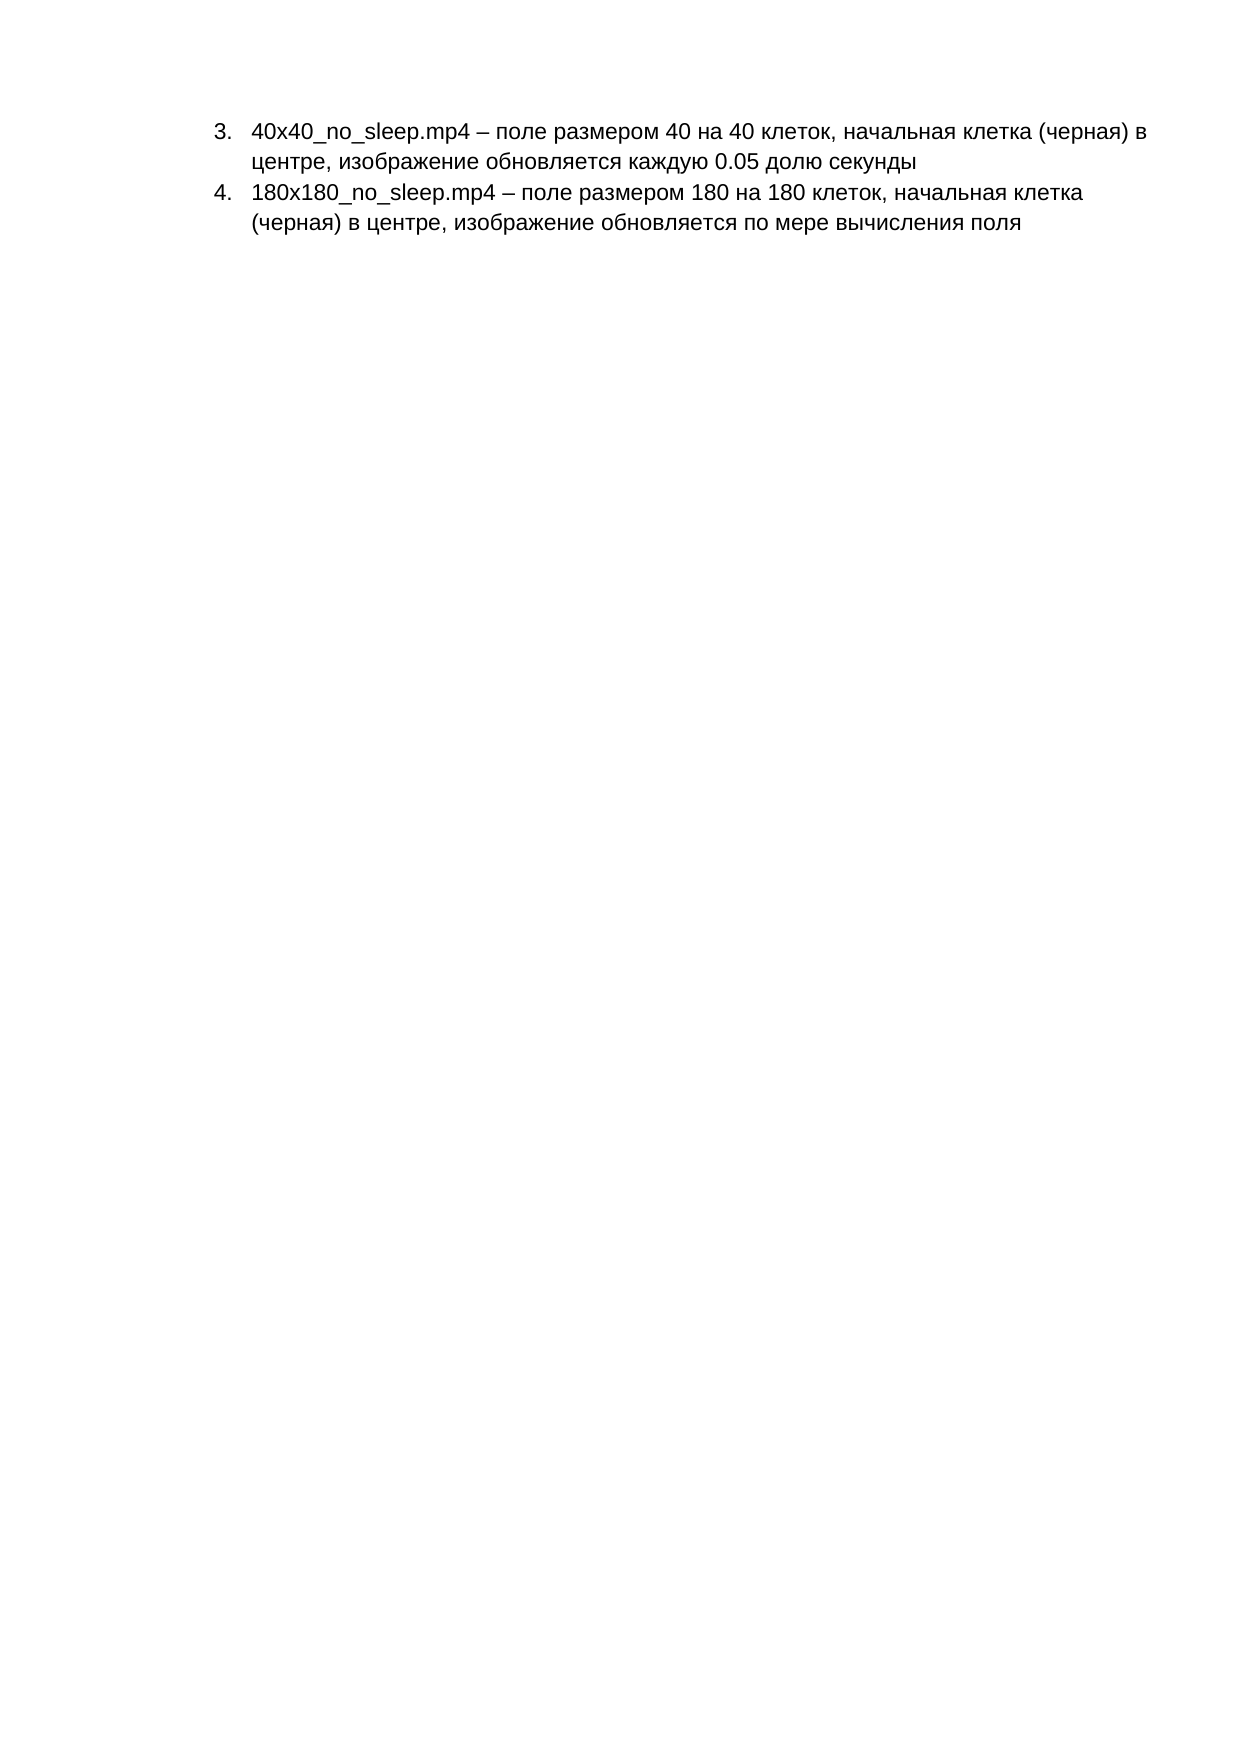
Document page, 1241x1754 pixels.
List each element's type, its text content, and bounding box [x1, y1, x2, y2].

list 40x40_no_sleep.mp4 – поле размером 40 на 40 клеток, начальная клетка (черная) в центре, изображение обновляется каждую 0.05 долю секунды [213, 118, 1152, 175]
list 180x180_no_sleep.mp4 – поле размером 180 на 180 клеток, начальная клетка (черная) в центре, изображение обновляется по мере вычисления поля [213, 178, 1152, 235]
